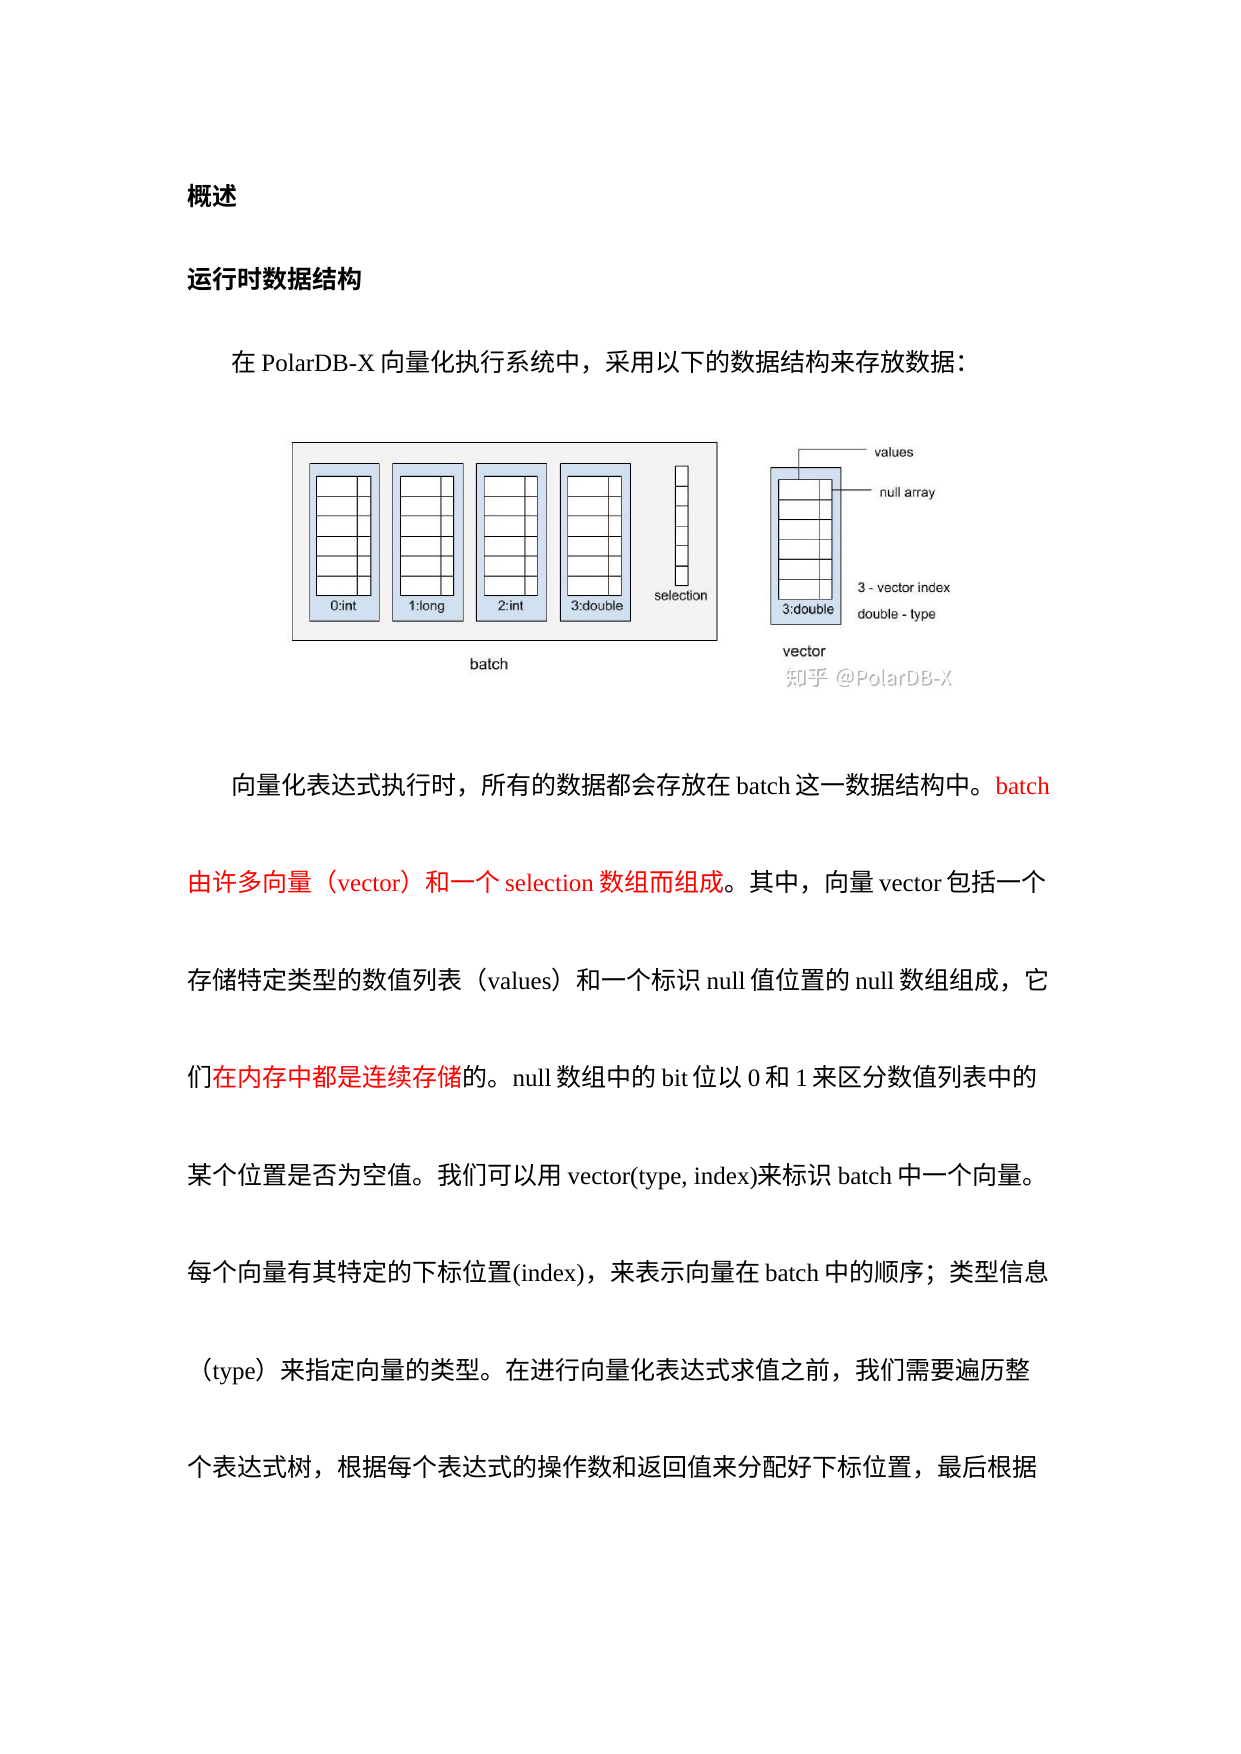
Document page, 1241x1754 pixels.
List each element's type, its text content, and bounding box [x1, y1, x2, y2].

subtitle 概述 [187, 162, 1053, 227]
picture [271, 411, 969, 706]
text 在PolarDB-X向量化执行系统中，采用以下的数据结构来存放数据： [187, 328, 1053, 393]
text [187, 751, 1053, 1498]
subtitle 运行时数据结构 [187, 245, 1053, 310]
